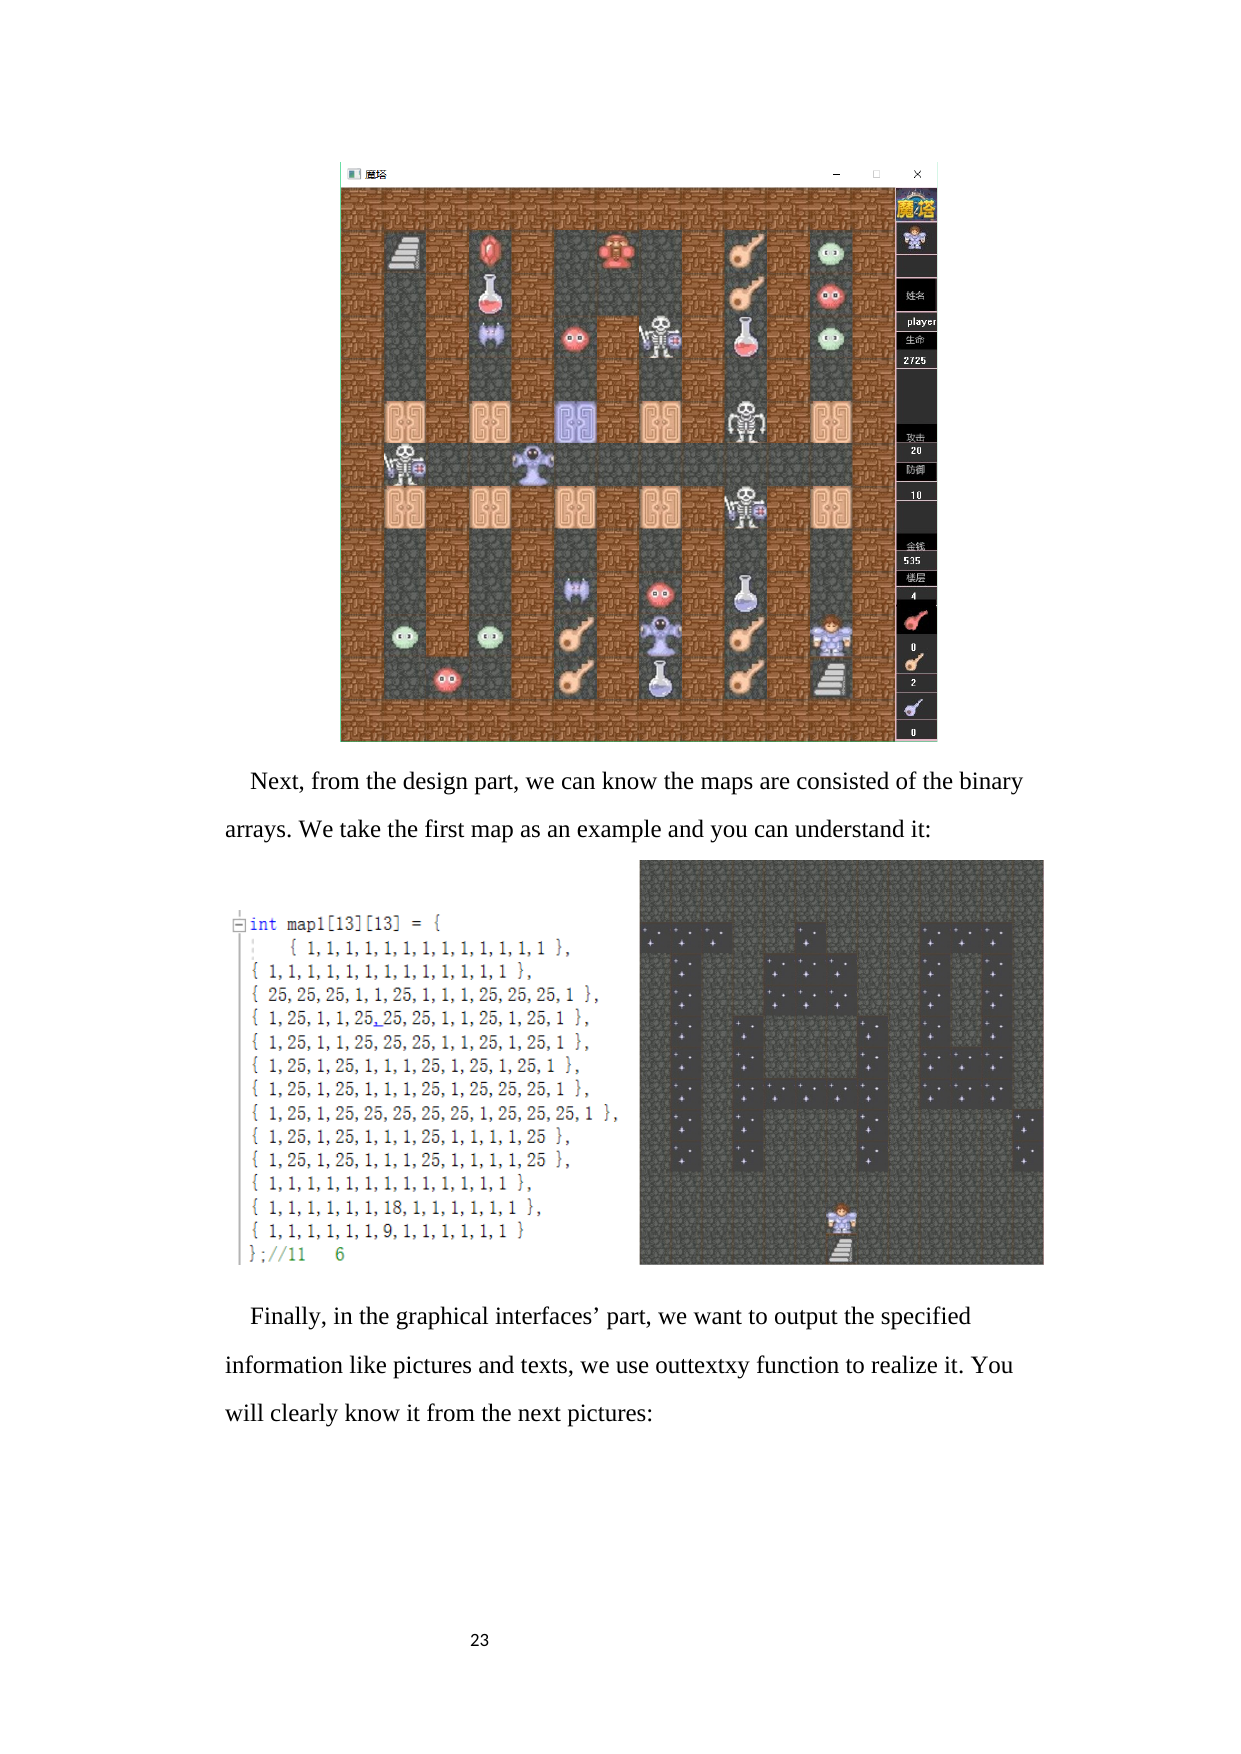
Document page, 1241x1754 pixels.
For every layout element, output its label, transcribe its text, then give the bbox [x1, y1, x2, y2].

picture [340, 162, 938, 742]
list Next, from the design part, we can know the maps are consisted of the binary arrays. We take the first map as an example and you can understand it: [225, 764, 1053, 845]
picture [225, 910, 634, 1265]
list Finally, in the graphical interfaces’ part, we want to output the specified information like pictures and texts, we use outtextxy function to realize it. You will clearly know it from the next pictures: [225, 1299, 1053, 1429]
picture [639, 859, 1044, 1265]
